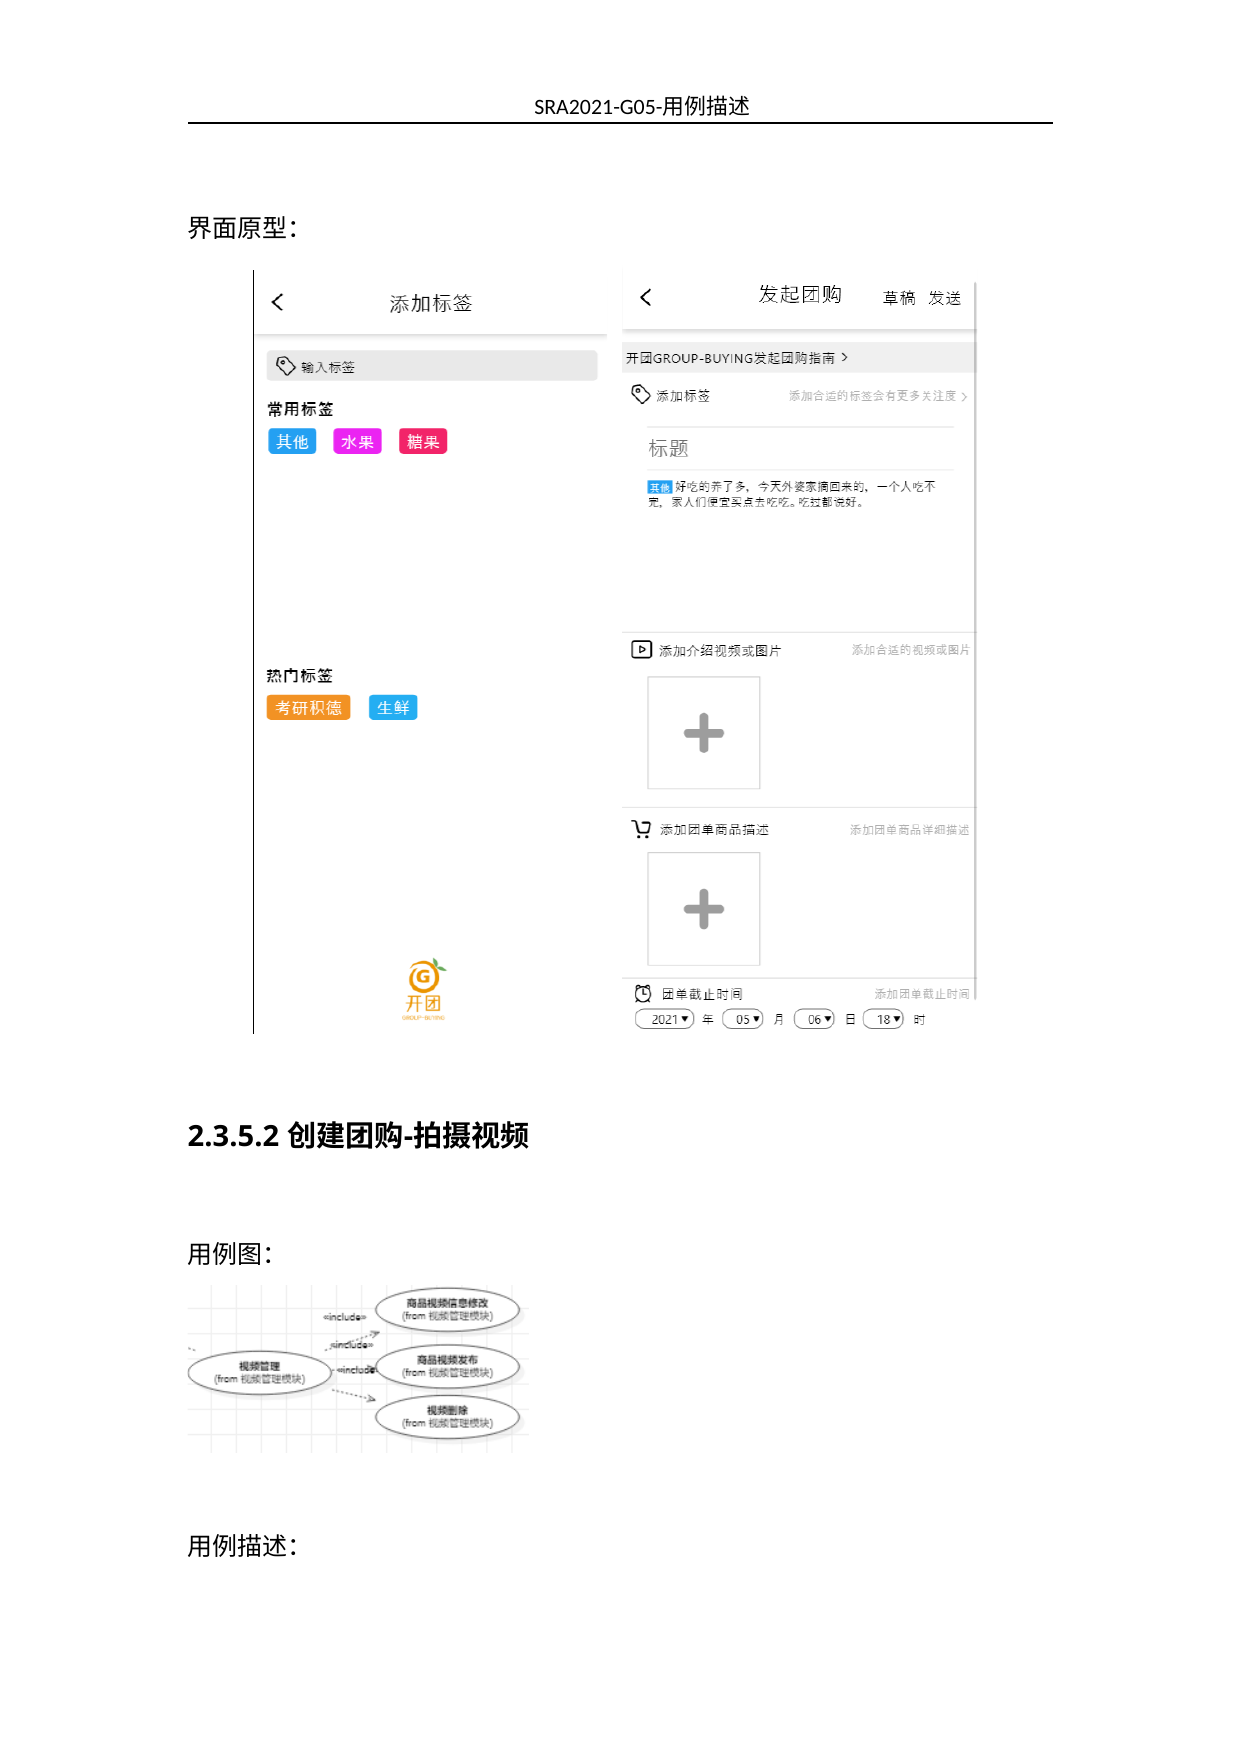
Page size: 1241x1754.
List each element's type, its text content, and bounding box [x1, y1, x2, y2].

subtitle 2.3.5.2 创建团购-拍摄视频 [187, 1101, 1053, 1166]
text 用例图： [187, 1220, 1053, 1285]
text 用例描述： [187, 1512, 1053, 1577]
picture [622, 265, 978, 1034]
picture [187, 1285, 529, 1453]
picture [253, 270, 608, 1034]
text 界面原型： [187, 194, 1053, 259]
